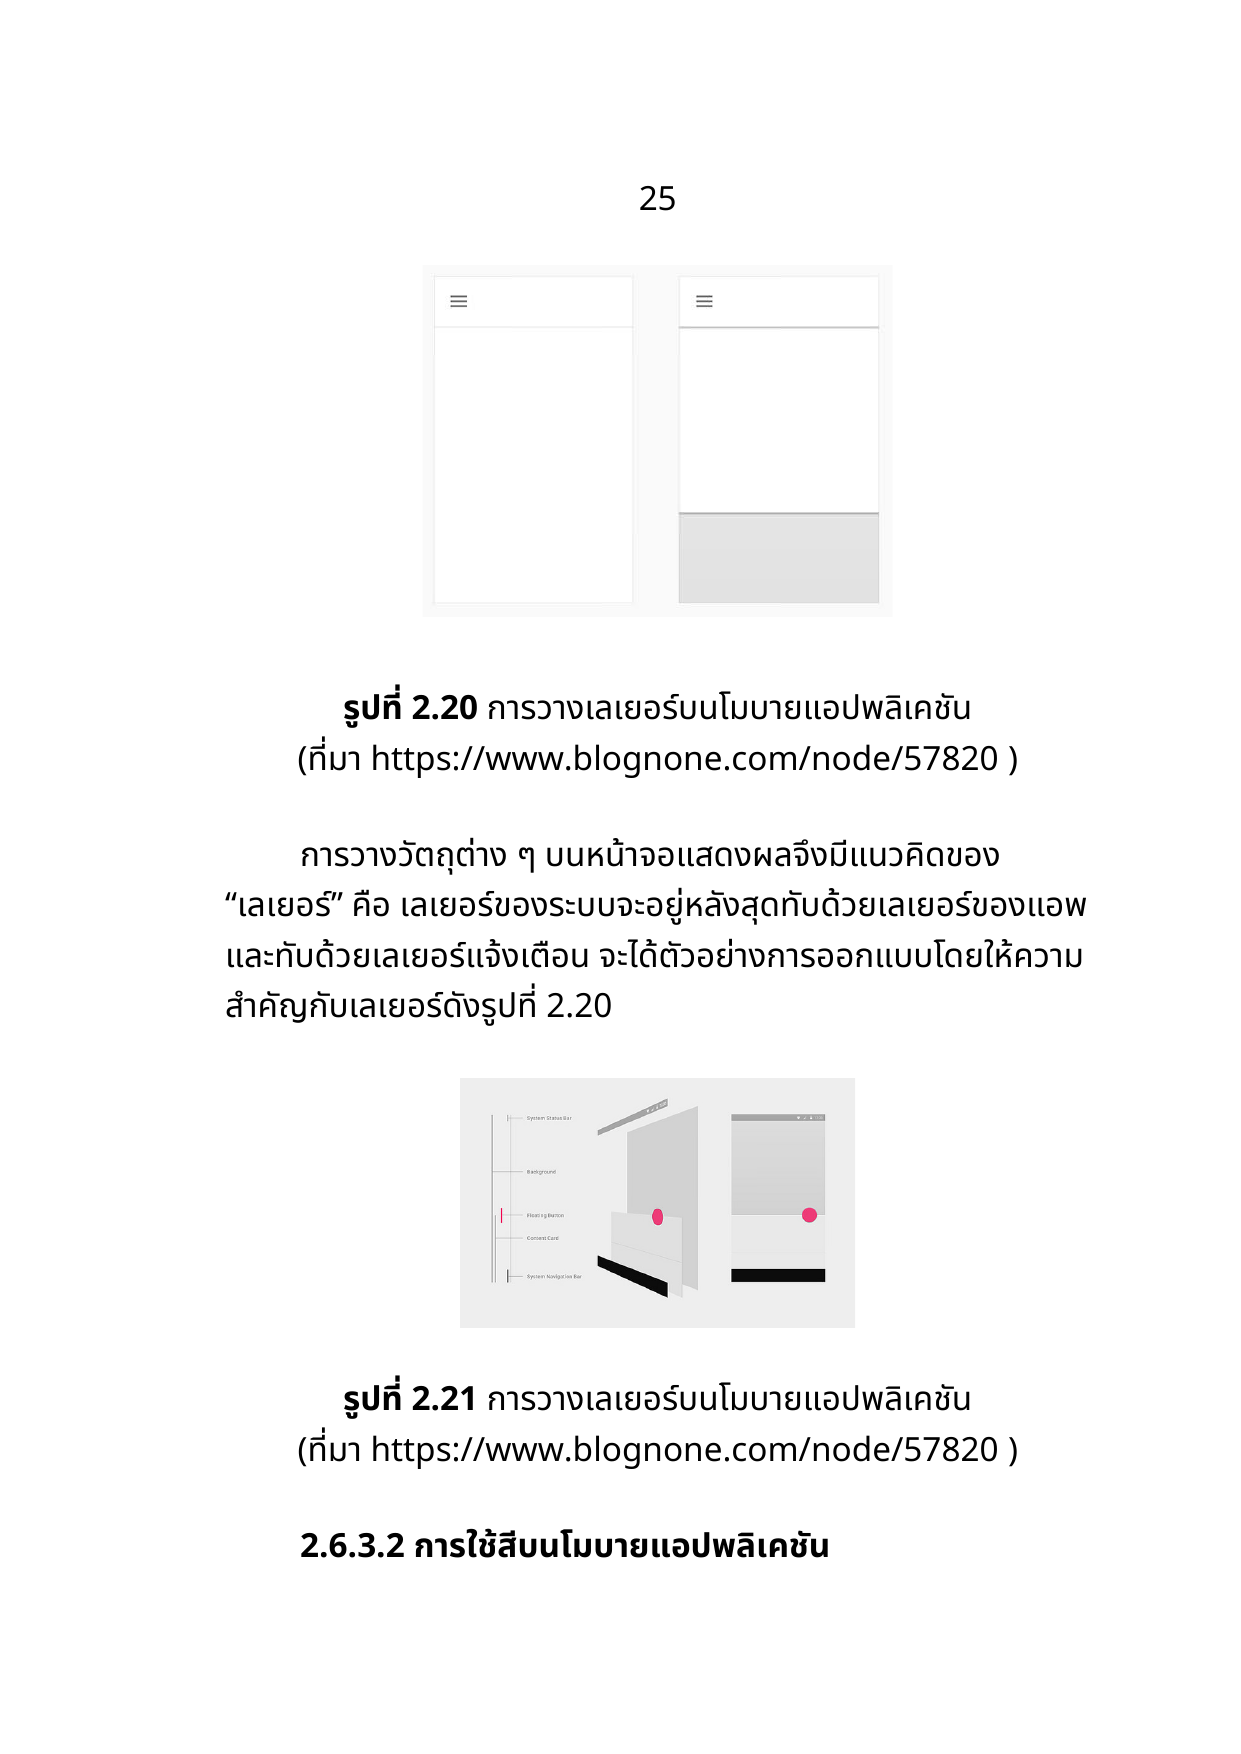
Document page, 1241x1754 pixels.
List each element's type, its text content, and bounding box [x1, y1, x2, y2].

text 2.6.3.2 การใช้สีบนโมบายแอปพลิเคชัน [225, 1522, 1090, 1572]
text (ที่มา https://www.blognone.com/node/57820 ) [225, 1426, 1090, 1476]
picture [460, 1078, 856, 1328]
text การวางวัตถุต่าง ๆ บนหน้าจอแสดงผลจึงมีแนวคิดของ “เลเยอร์” คือ เลเยอร์ของระบบจะอยู่หลังสุดทับด้วยเลเยอร์ของแอพ และทับด้วยเลเยอร์แจ้งเตือน จะได้ตัวอย่างการออกแบบโดยให้ความสำคัญกับเลเยอร์ดังรูปที่ 2.20 [225, 831, 1090, 1033]
text รูปที่ 2.21 การวางเลเยอร์บนโมบายแอปพลิเคชัน [225, 1375, 1090, 1426]
text รูปที่ 2.20 การวางเลเยอร์บนโมบายแอปพลิเคชัน [225, 684, 1090, 735]
picture [422, 265, 893, 617]
text (ที่มา https://www.blognone.com/node/57820 ) [225, 735, 1090, 785]
